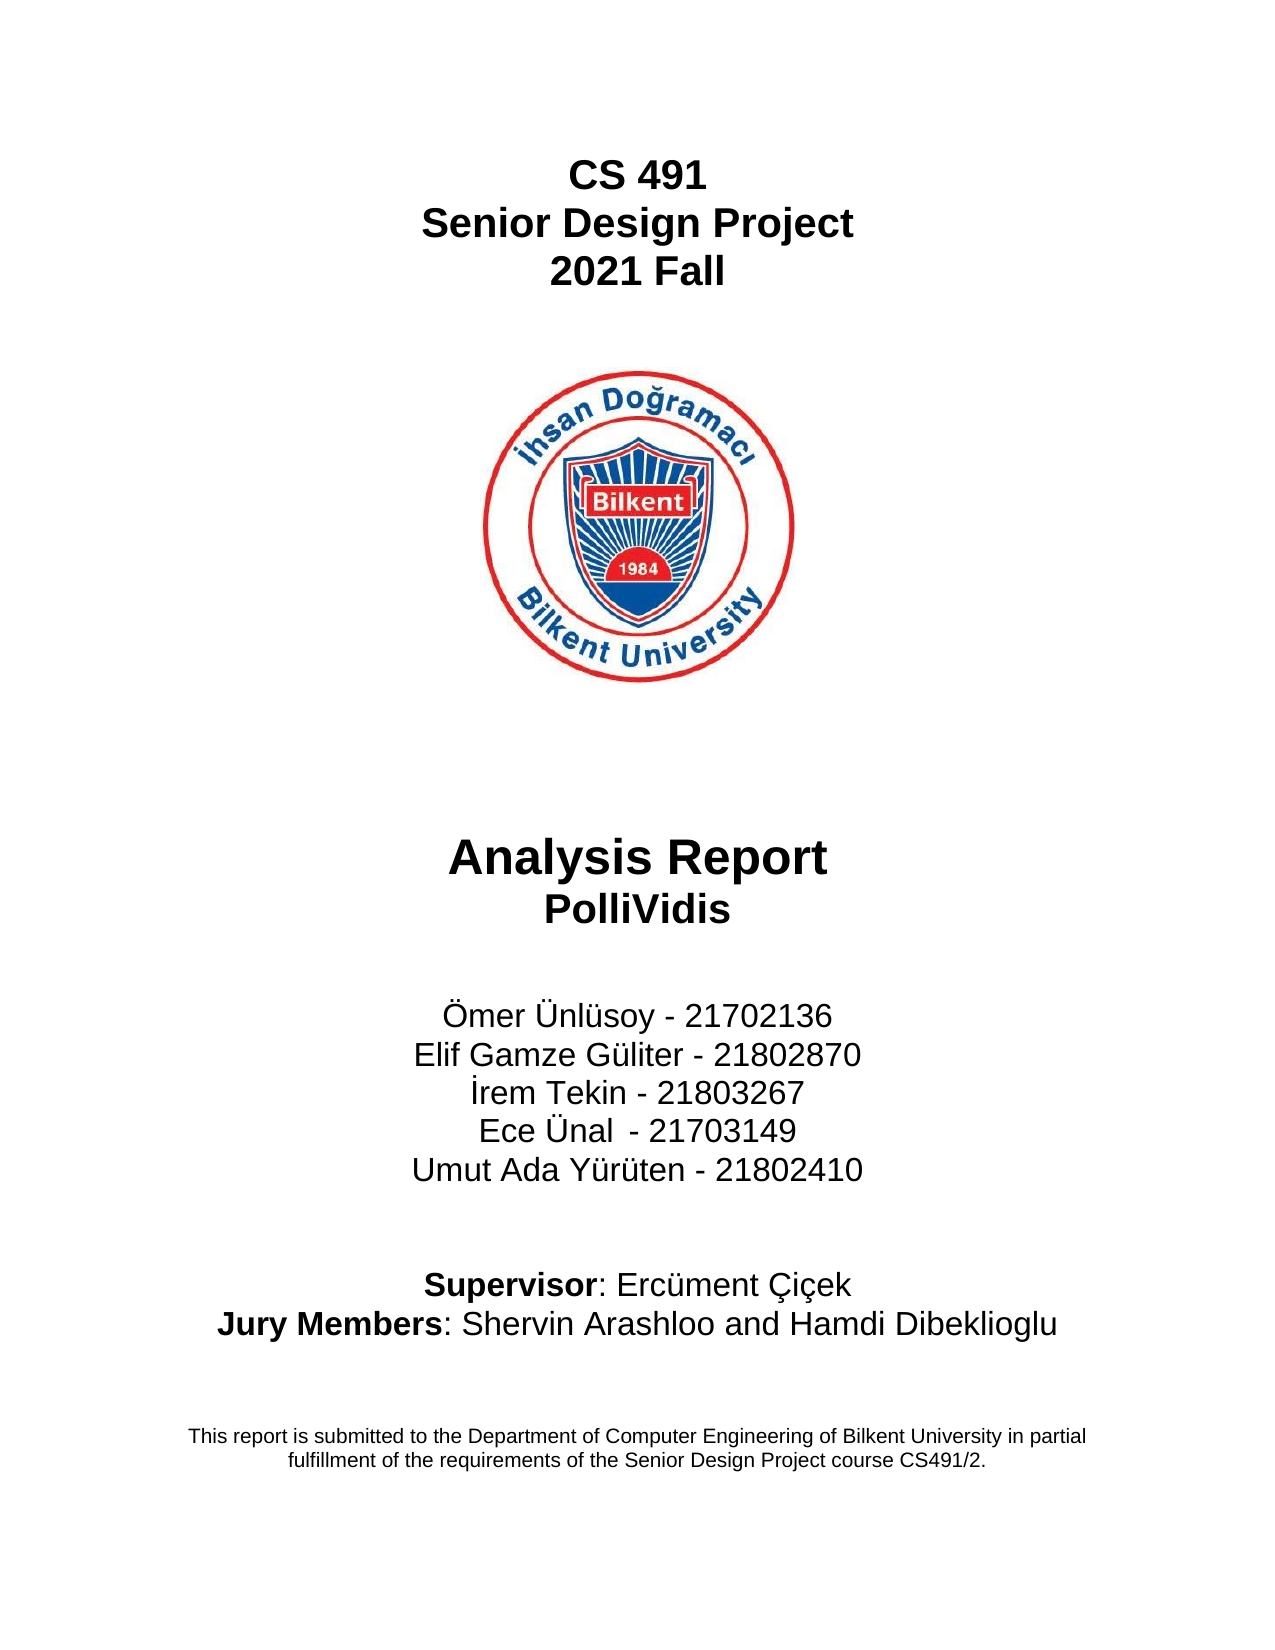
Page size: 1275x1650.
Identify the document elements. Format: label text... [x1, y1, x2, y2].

text PolliVidis [150, 885, 1125, 933]
text 2021 Fall [150, 246, 1125, 294]
text İrem Tekin - 21803267 [150, 1073, 1125, 1111]
text Supervisor: Ercüment Çiçek [150, 1265, 1125, 1304]
text Umut Ada Yürüten - 21802410 [150, 1150, 1125, 1188]
text Ömer Ünlüsoy - 21702136 [150, 996, 1125, 1034]
text Senior Design Project [150, 198, 1125, 246]
text Ece Ünal - 21703149 [150, 1111, 1125, 1150]
text Elif Gamze Güliter - 21802870 [150, 1034, 1125, 1073]
text Jury Members: Shervin Arashloo and Hamdi Dibeklioglu [150, 1304, 1125, 1342]
picture [480, 367, 796, 684]
text This report is submitted to the Department of Computer Engineering of Bilkent University in partial fulfillment of the requirements of the Senior Design Project course CS491/2. [150, 1424, 1125, 1472]
text CS 491 [150, 150, 1125, 198]
text Analysis Report [150, 827, 1125, 885]
